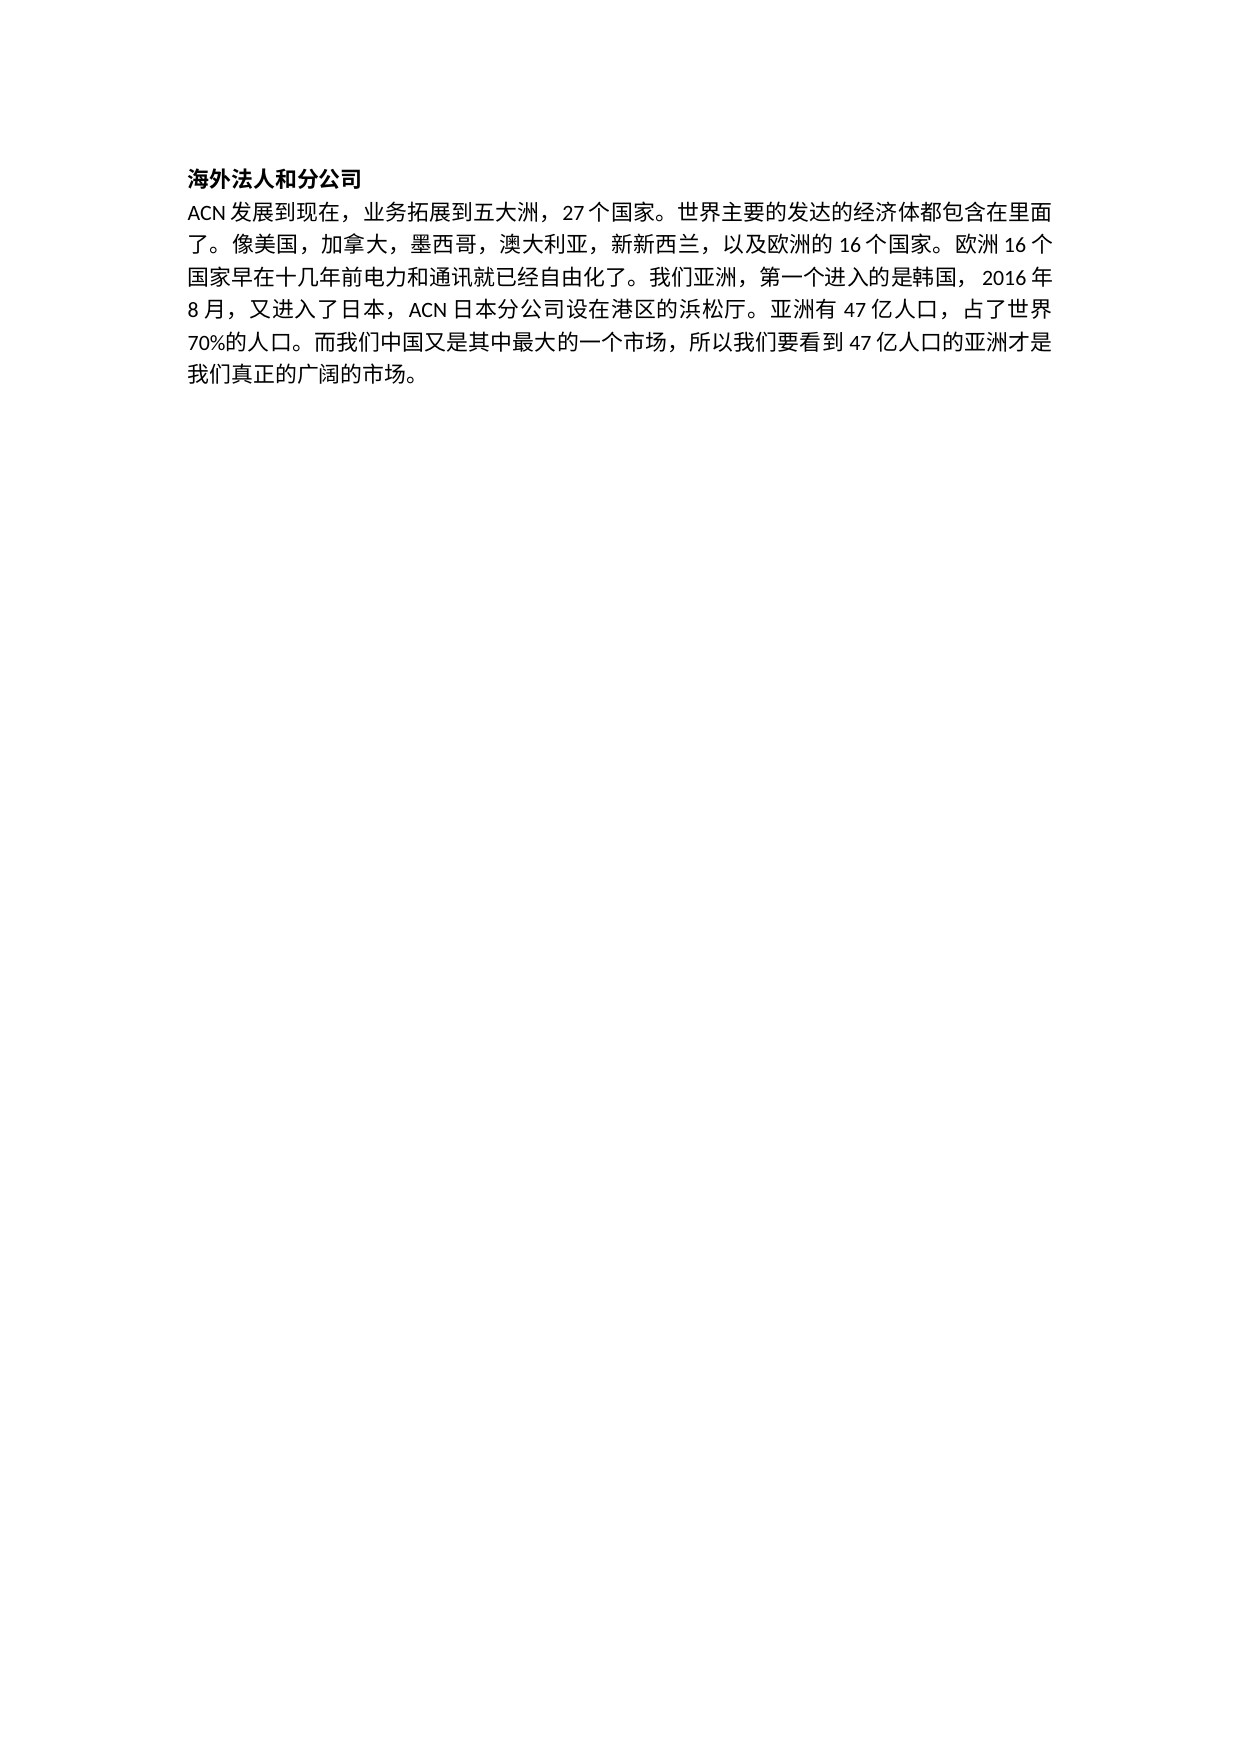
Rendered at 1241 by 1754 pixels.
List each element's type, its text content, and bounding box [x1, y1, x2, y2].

text 海外法人和分公司 [187, 162, 1053, 194]
text ACN发展到现在，业务拓展到五大洲，27个国家。世界主要的发达的经济体都包含在里面了。像美国，加拿大，墨西哥，澳大利亚，新新西兰，以及欧洲的16个国家。欧洲16个国家早在十几年前电力和通讯就已经自由化了。我们亚洲，第一个进入的是韩国，2016年8月，又进入了日本，ACN日本分公司设在港区的浜松厅。亚洲有47亿人口，占了世界70%的人口。而我们中国又是其中最大的一个市场，所以我们要看到47亿人口的亚洲才是我们真正的广阔的市场。 [187, 194, 1053, 389]
